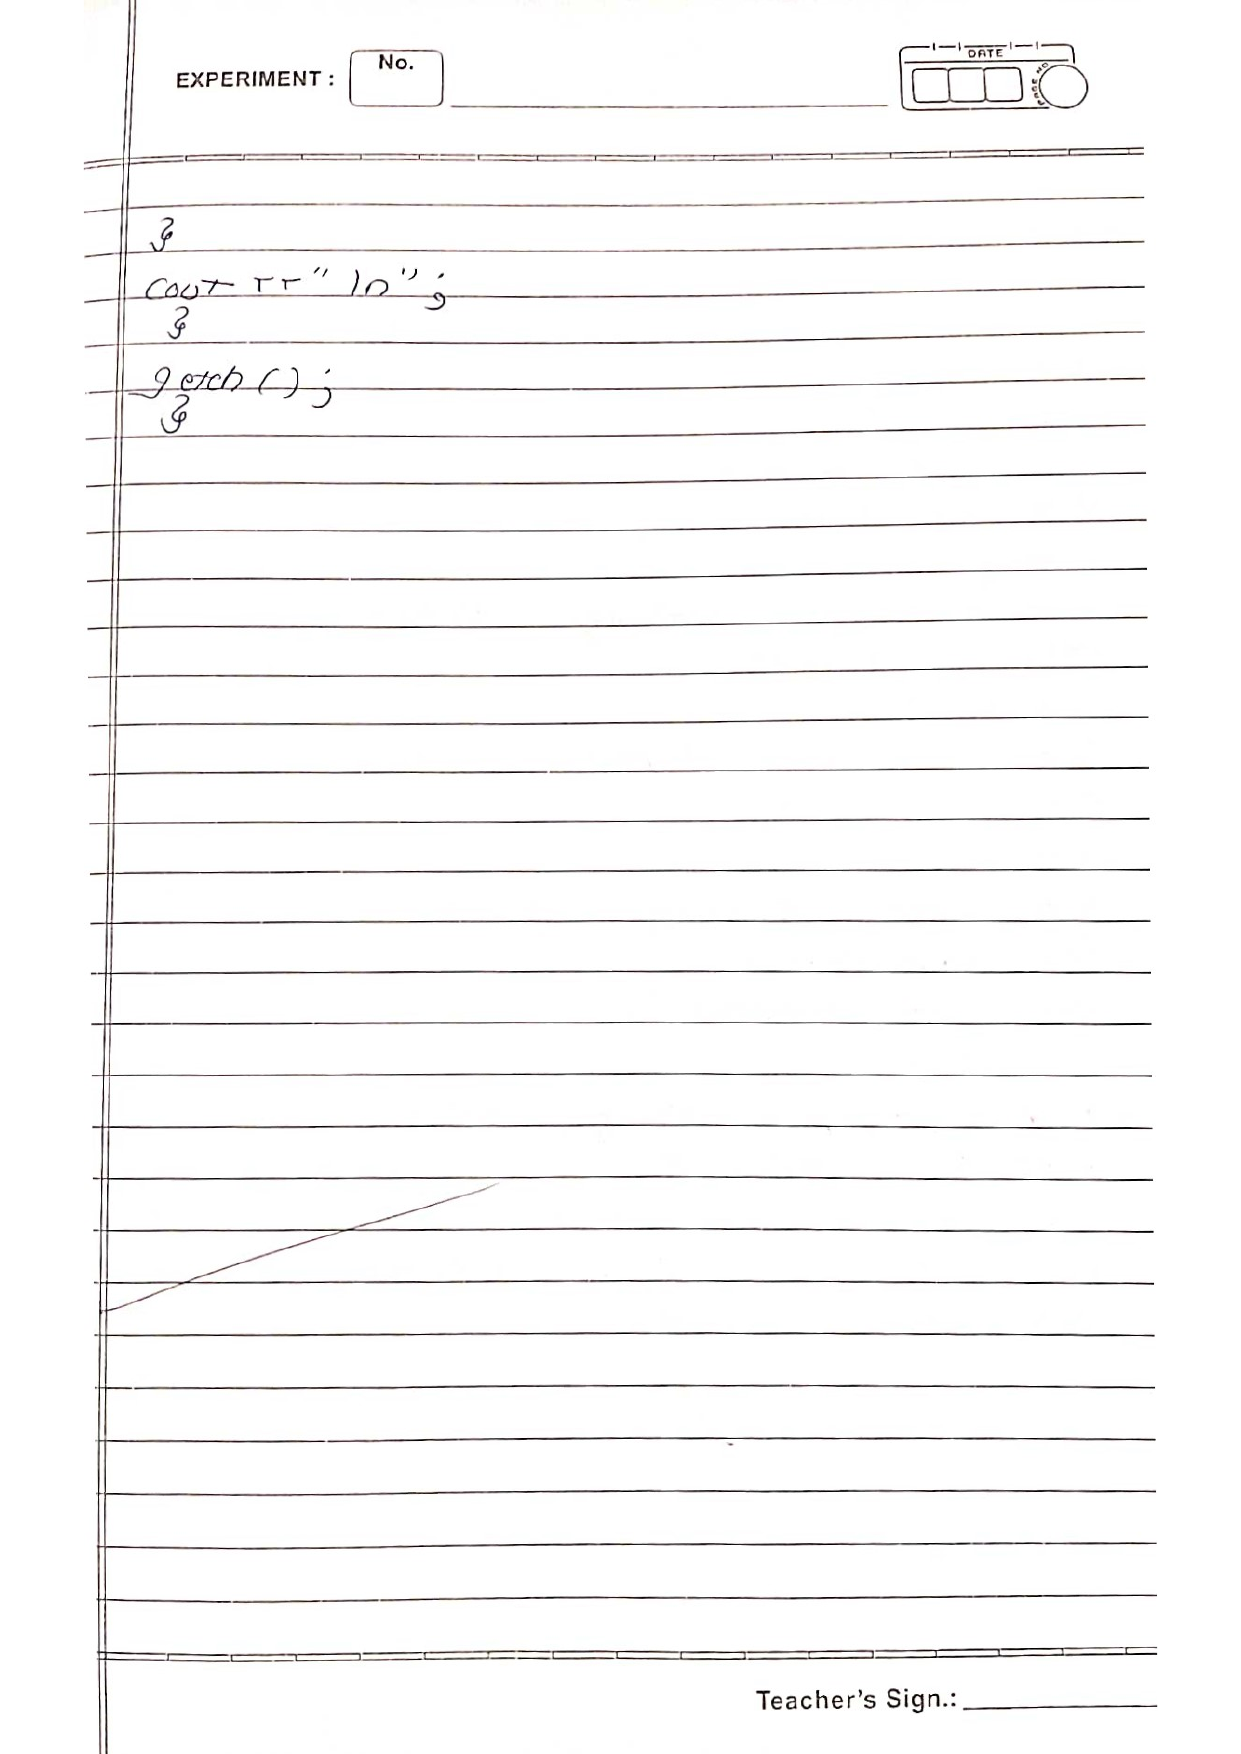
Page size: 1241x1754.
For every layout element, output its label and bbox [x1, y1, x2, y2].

picture [83, 0, 1158, 1754]
